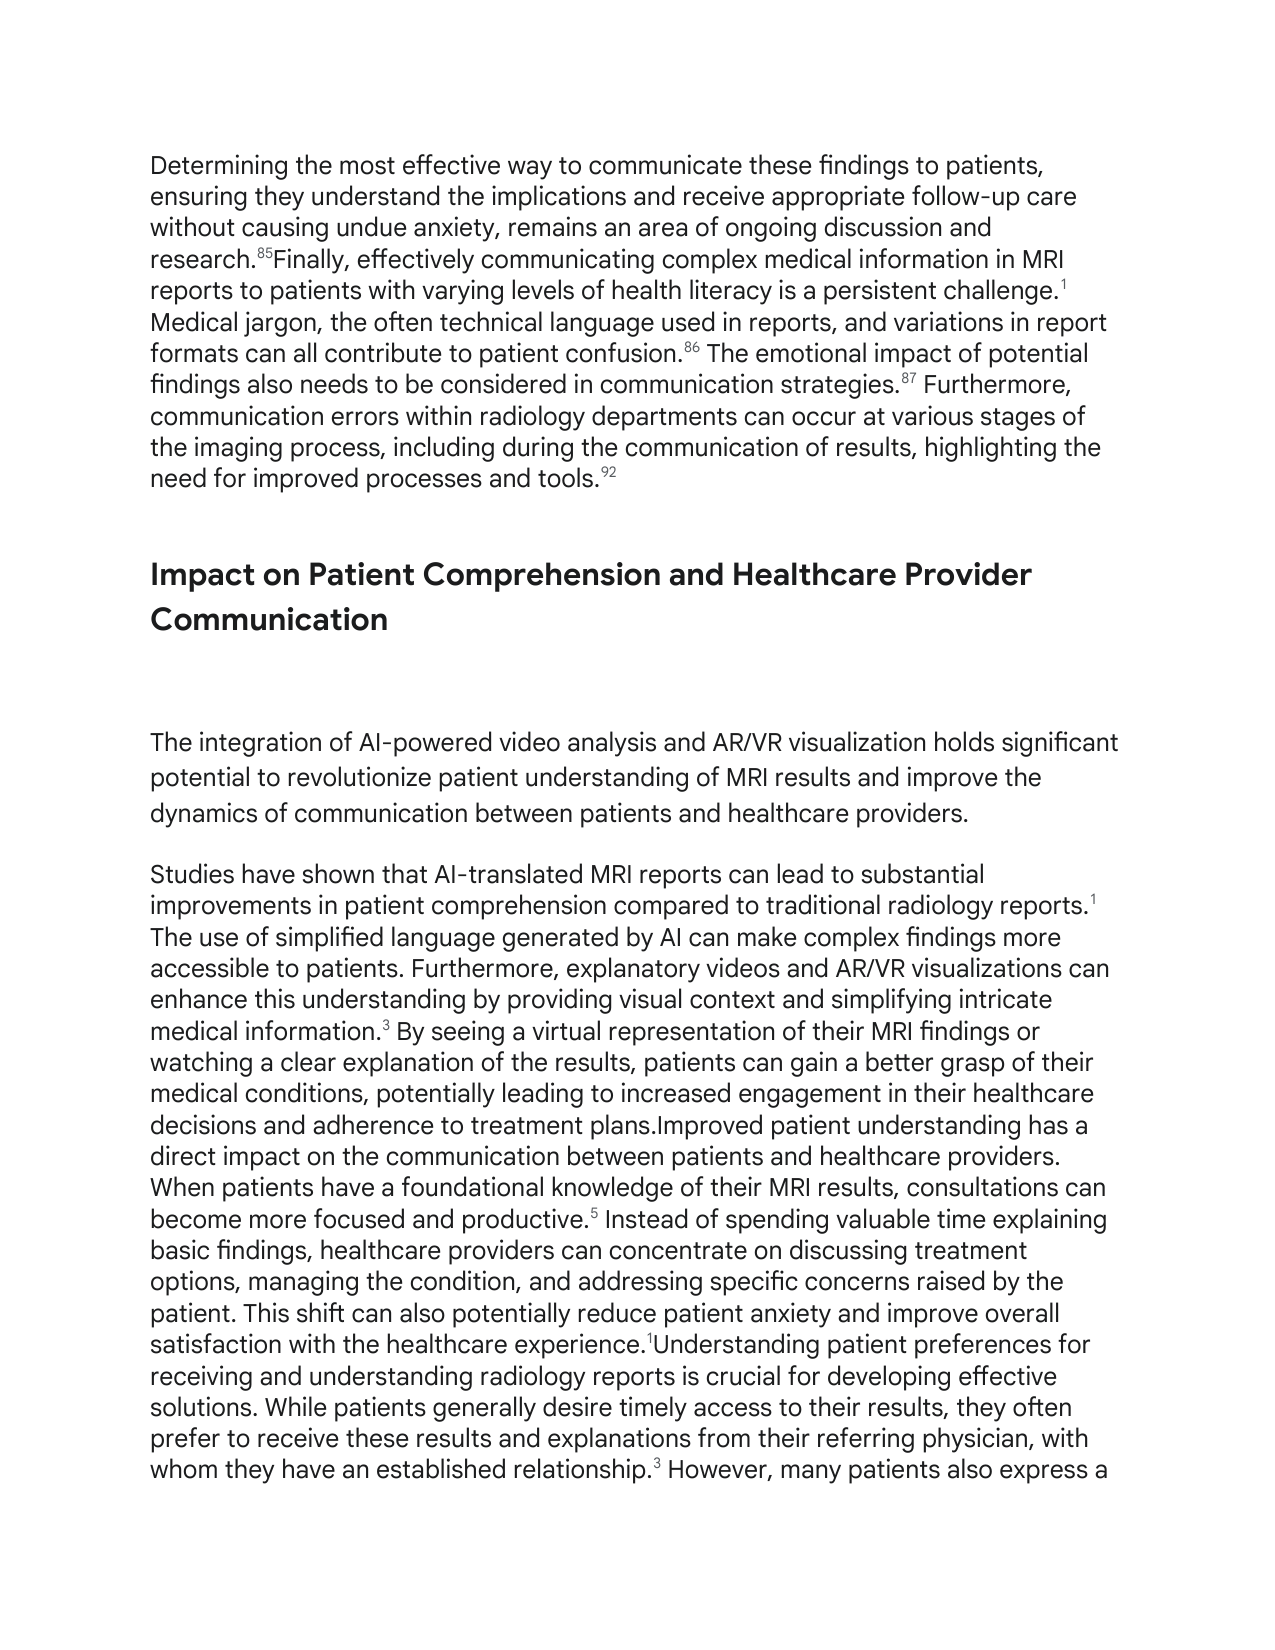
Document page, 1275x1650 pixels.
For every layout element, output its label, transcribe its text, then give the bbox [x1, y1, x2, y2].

subtitle Impact on Patient Comprehension and Healthcare Provider Communication [150, 556, 1125, 639]
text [150, 859, 1125, 1486]
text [150, 150, 1125, 495]
text The integration of AI-powered video analysis and AR/VR visualization holds significant potential to revolutionize patient understanding of MRI results and improve the dynamics of communication between patients and healthcare providers. [150, 727, 1125, 830]
